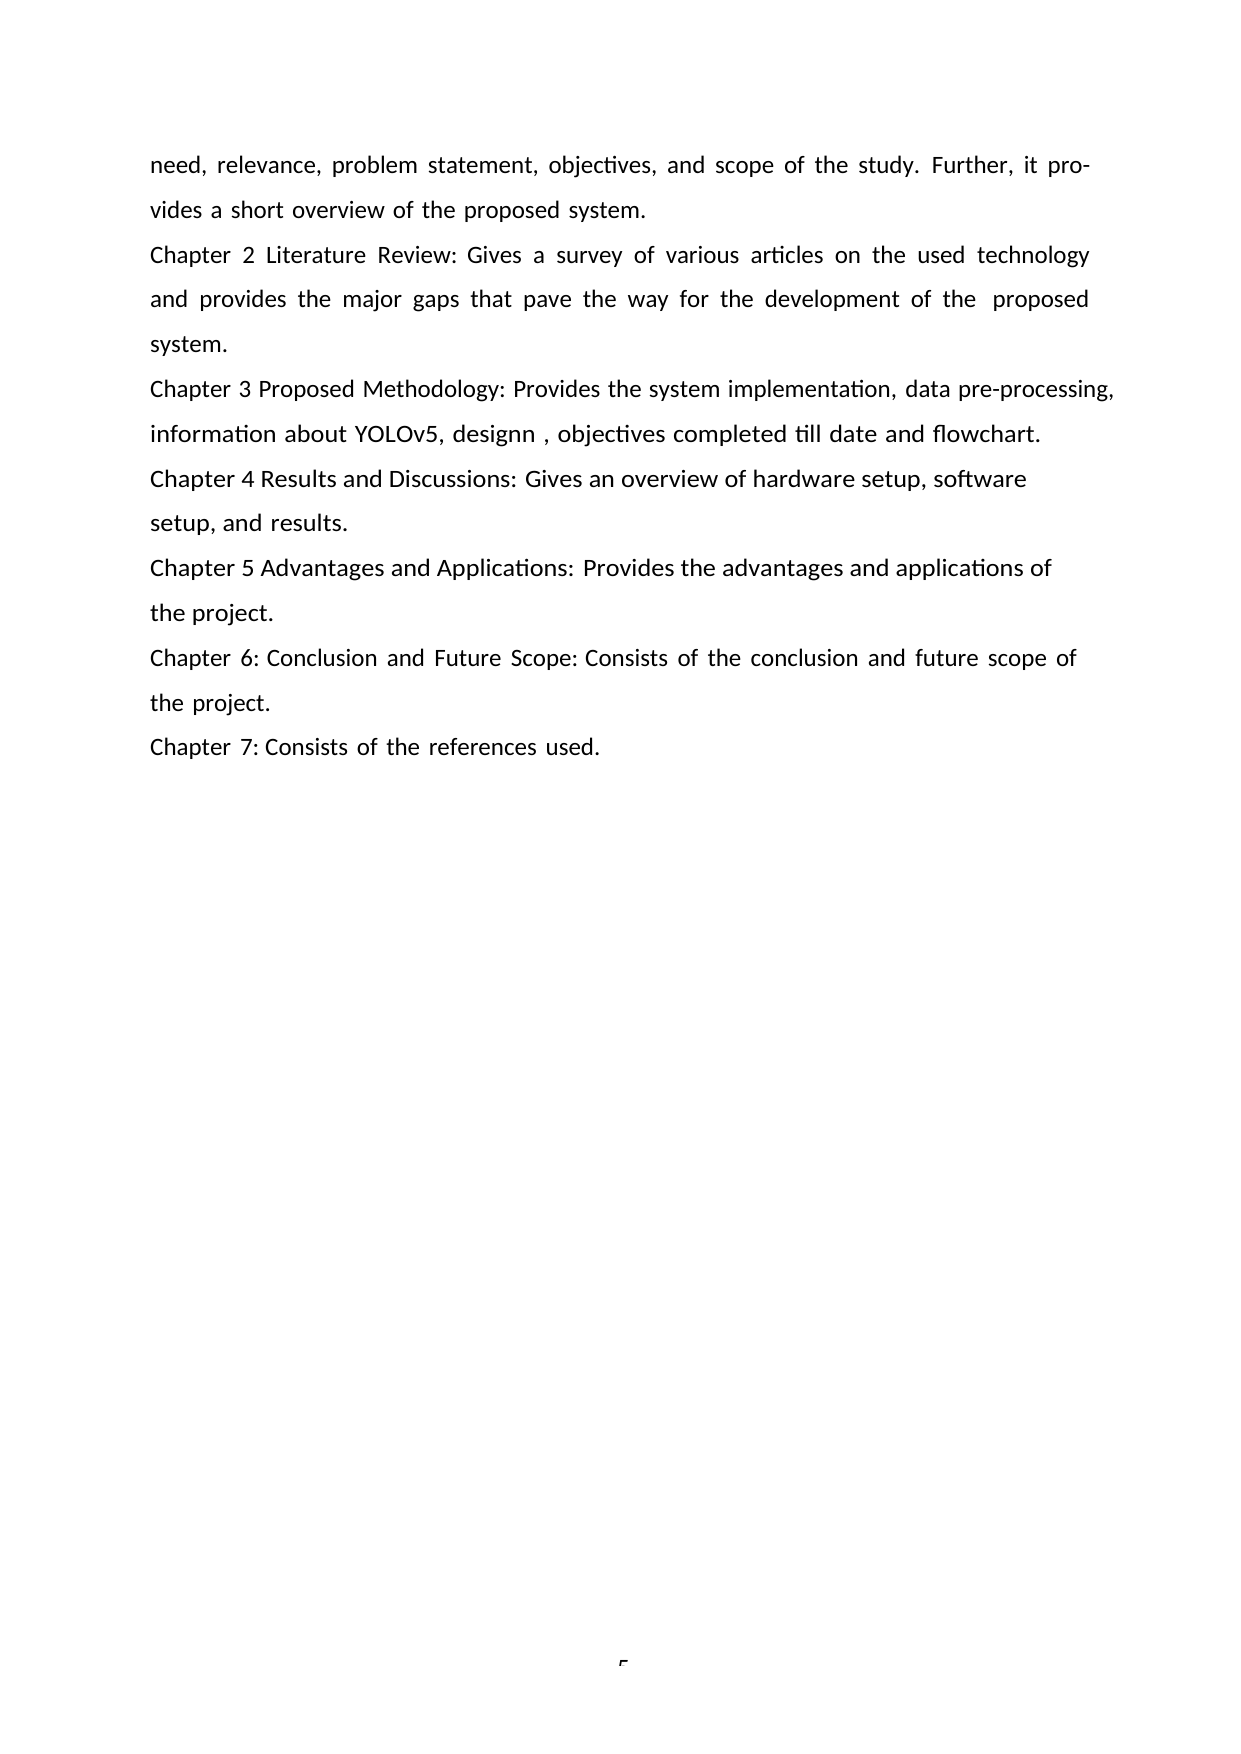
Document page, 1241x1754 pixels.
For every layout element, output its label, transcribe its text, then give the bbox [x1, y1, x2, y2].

text Chapter 6: Conclusion and Future Scope: Consists of the conclusion and future scope of the project. [150, 642, 1090, 717]
text Chapter 7: Consists of the references used. [150, 731, 1153, 762]
text Chapter 4 Results and Discussions: Gives an overview of hardware setup, software setup, and results. [150, 463, 1090, 538]
text Chapter 5 Advantages and Applications: Provides the advantages and applications of the project. [150, 552, 1090, 628]
text Chapter 2 Literature Review: Gives a survey of various articles on the used technology and provides the major gaps that pave the way for the development of the proposed system. [150, 239, 1090, 359]
text need, relevance, problem statement, objectives, and scope of the study. Further, it pro- vides a short overview of the proposed system. [150, 149, 1090, 224]
text Chapter 3 Proposed Methodology: Provides the system implementation, data pre-processing, information about YOLOv5, designn , objectives completed till date and flowchart. [150, 373, 1120, 448]
